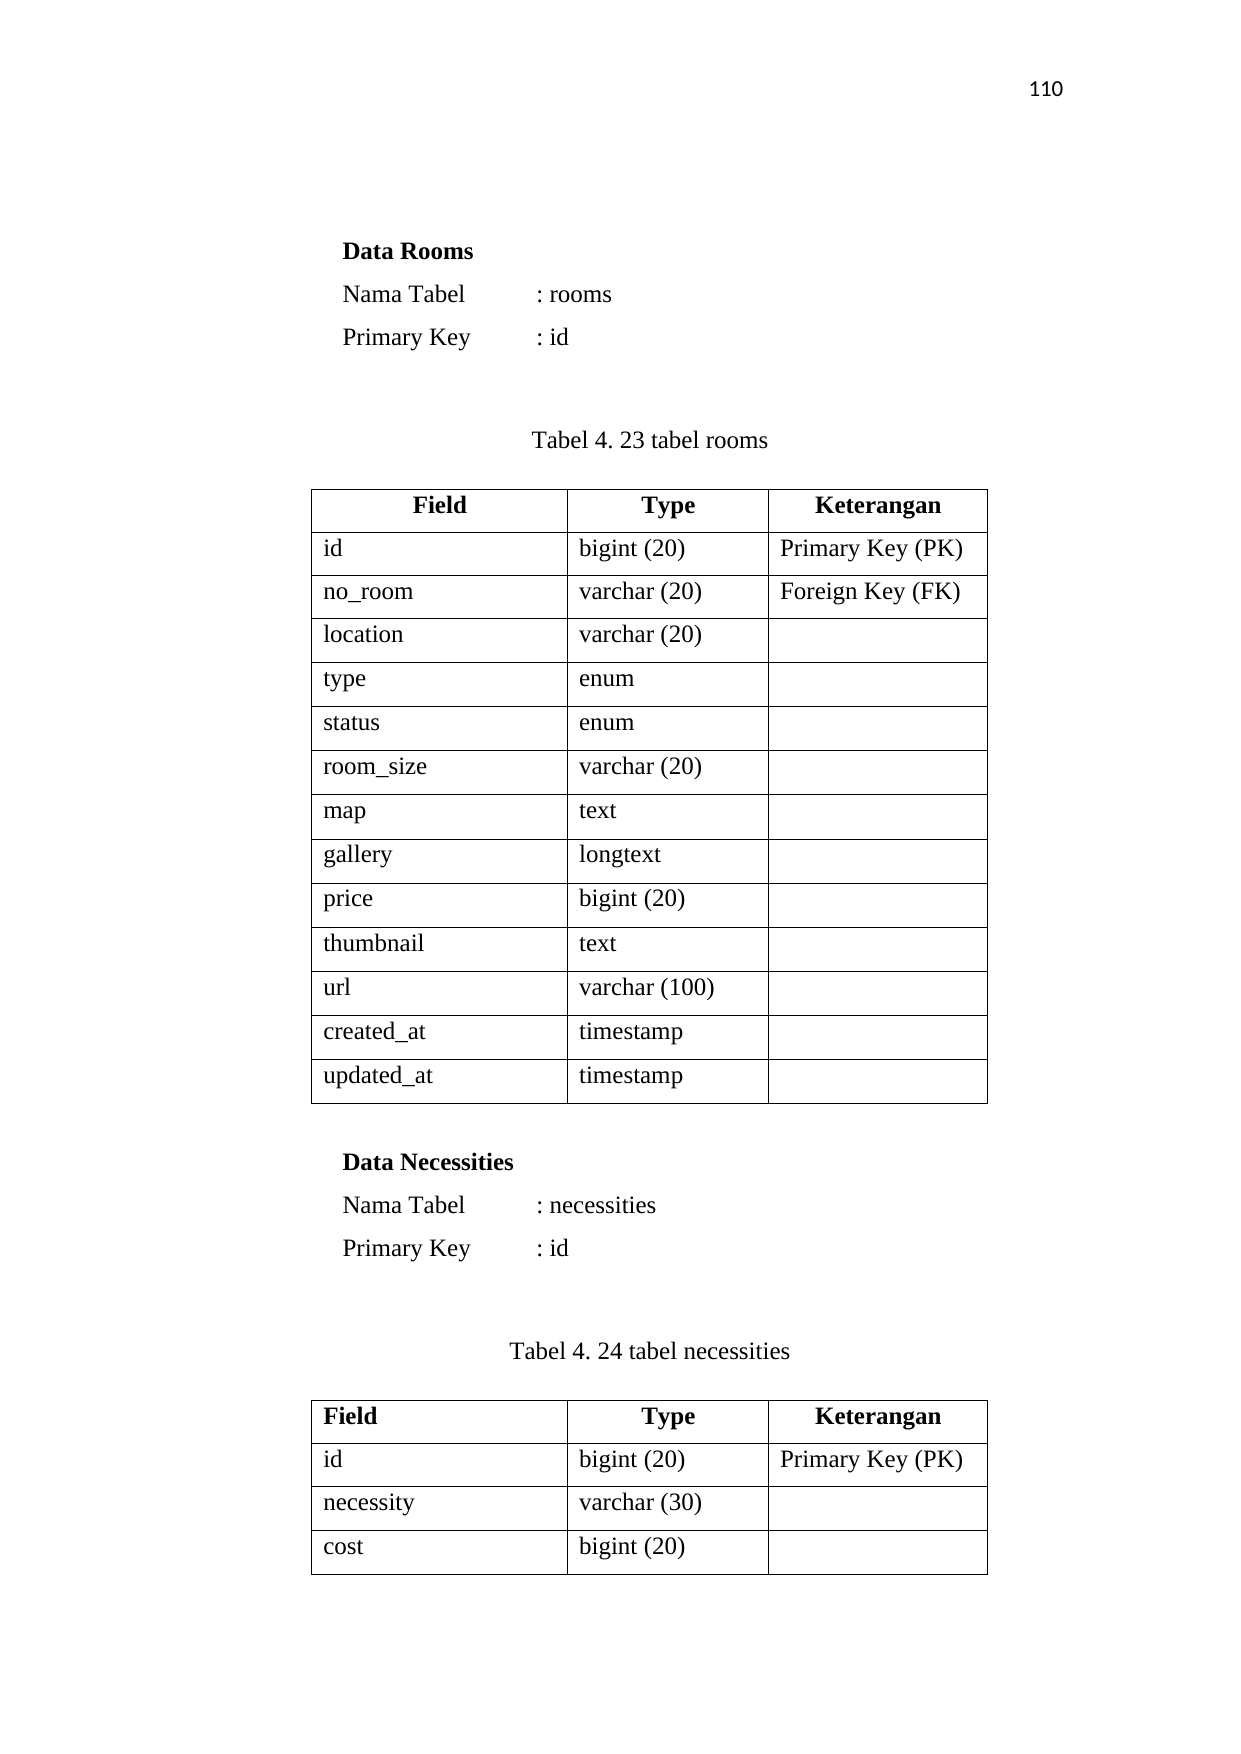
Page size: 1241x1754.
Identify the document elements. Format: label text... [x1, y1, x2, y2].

table_header Keterangan [769, 1401, 987, 1443]
table_cell url [312, 972, 567, 1015]
table_cell location [312, 619, 567, 662]
table_cell no_room [312, 576, 567, 618]
table_cell enum [568, 663, 768, 706]
table_cell [769, 840, 987, 882]
table_cell varchar (30) [568, 1487, 768, 1530]
table_header Keterangan [769, 490, 987, 532]
table_cell text [568, 928, 768, 971]
table_cell varchar (20) [568, 751, 768, 794]
table_cell [769, 1016, 987, 1059]
list Data Rooms [342, 236, 1063, 265]
table_cell bigint (20) [568, 1444, 768, 1486]
table_cell created_at [312, 1016, 567, 1059]
table_cell [769, 1060, 987, 1103]
table_cell longtext [568, 840, 768, 882]
table_cell text [568, 795, 768, 838]
table_cell id [312, 533, 567, 575]
table_cell timestamp [568, 1016, 768, 1059]
table_cell varchar (20) [568, 576, 768, 618]
table_cell [769, 928, 987, 971]
table_cell price [312, 884, 567, 927]
list Nama Tabel : necessities [342, 1190, 1063, 1219]
table_cell varchar (100) [568, 972, 768, 1015]
table_cell [769, 884, 987, 927]
table_cell room_size [312, 751, 567, 794]
table_cell id [312, 1444, 567, 1486]
table_cell updated_at [312, 1060, 567, 1103]
table_cell [769, 1531, 987, 1574]
table_cell Primary Key (PK) [769, 1444, 987, 1486]
list Primary Key : id [342, 322, 1063, 351]
table_header Field [312, 490, 567, 532]
table_cell type [312, 663, 567, 706]
list Data Necessities [342, 1147, 1063, 1176]
table_cell status [312, 707, 567, 750]
table_cell Primary Key (PK) [769, 533, 987, 575]
table_cell timestamp [568, 1060, 768, 1103]
table_cell bigint (20) [568, 533, 768, 575]
table_cell [769, 972, 987, 1015]
table_cell [769, 795, 987, 838]
table_cell [769, 751, 987, 794]
table_header Field [312, 1401, 567, 1443]
table_cell [769, 619, 987, 662]
table_cell gallery [312, 840, 567, 882]
table_cell [769, 1487, 987, 1530]
table_cell enum [568, 707, 768, 750]
table_cell map [312, 795, 567, 838]
table_header Type [568, 1401, 768, 1443]
list Primary Key : id [342, 1233, 1063, 1262]
table_cell [769, 663, 987, 706]
table_header Type [568, 490, 768, 532]
table_cell necessity [312, 1487, 567, 1530]
list Nama Tabel : rooms [342, 279, 1063, 308]
table_cell bigint (20) [568, 884, 768, 927]
table_cell varchar (20) [568, 619, 768, 662]
table_cell bigint (20) [568, 1531, 768, 1574]
table_cell [769, 707, 987, 750]
table_cell thumbnail [312, 928, 567, 971]
table_cell Foreign Key (FK) [769, 576, 987, 618]
table_cell cost [312, 1531, 567, 1574]
